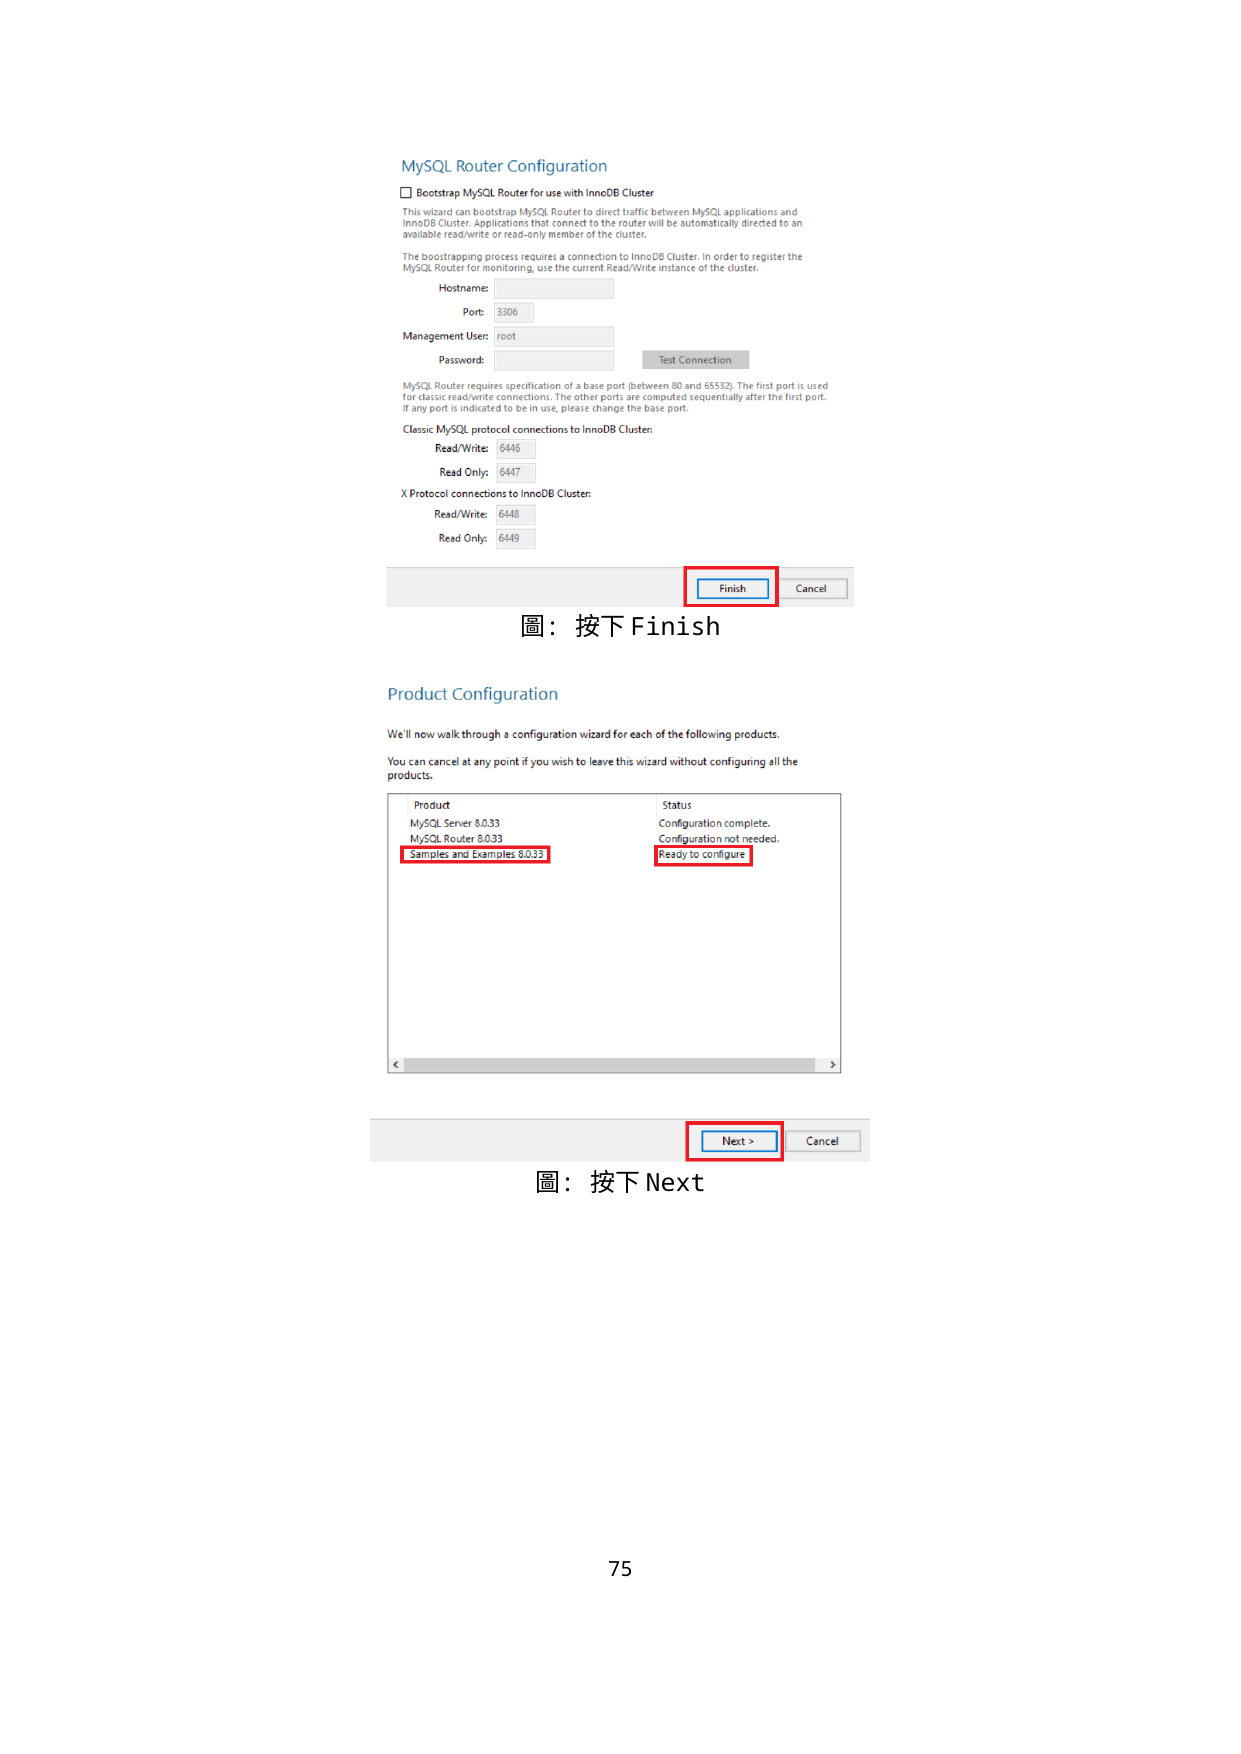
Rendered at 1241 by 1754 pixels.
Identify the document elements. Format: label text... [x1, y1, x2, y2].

picture [370, 676, 870, 1162]
text 圖: 按下 Finish [187, 606, 1053, 643]
picture [386, 150, 854, 607]
text 圖: 按下 Next [187, 1162, 1053, 1198]
